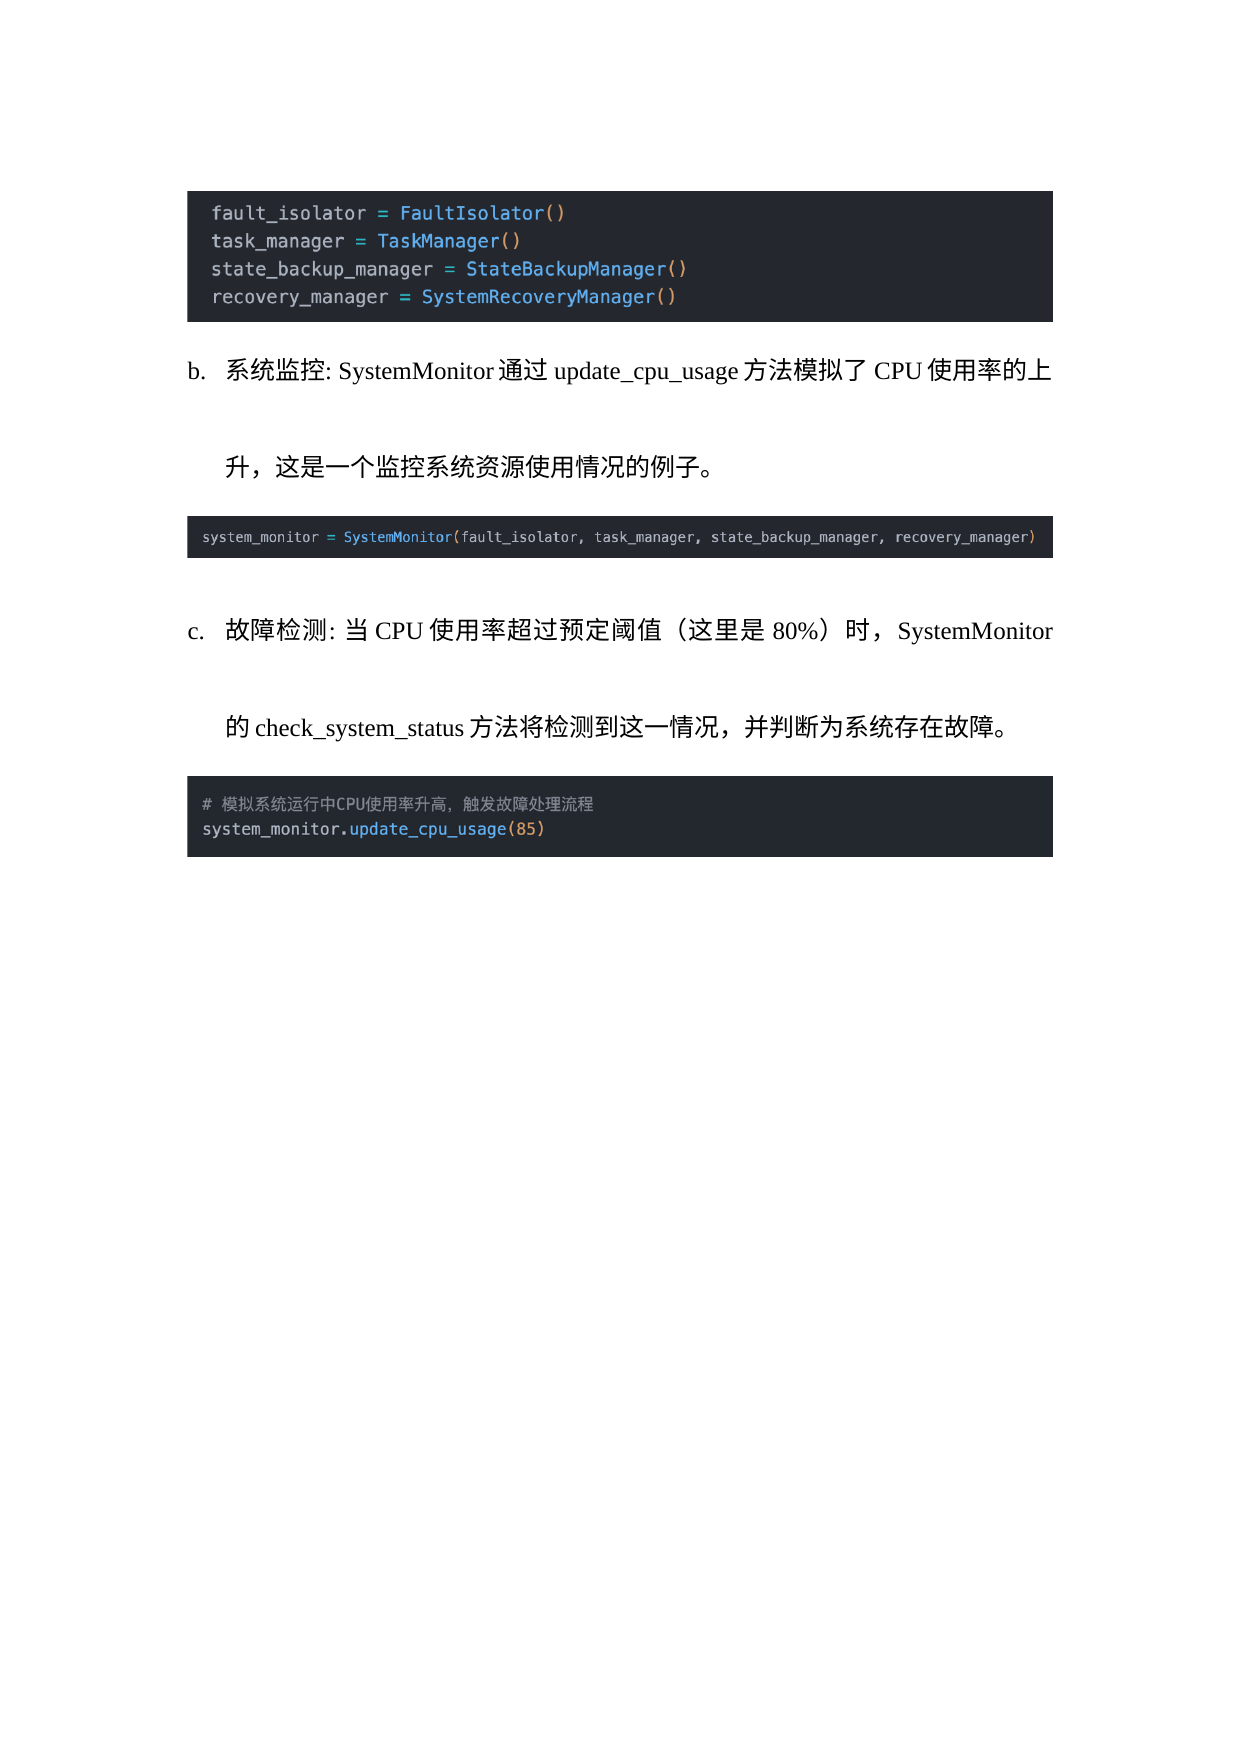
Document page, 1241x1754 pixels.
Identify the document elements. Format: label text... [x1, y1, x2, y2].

list 故障检测: 当CPU使用率超过预定阈值（这里是80%）时，SystemMonitor的check_system_status方法将检测到这一情况，并判断为系统存在故障。 [187, 596, 1053, 758]
picture [187, 776, 1053, 857]
picture [187, 516, 1053, 558]
list 系统监控: SystemMonitor通过update_cpu_usage方法模拟了CPU使用率的上升，这是一个监控系统资源使用情况的例子。 [187, 336, 1053, 498]
picture [187, 191, 1053, 322]
